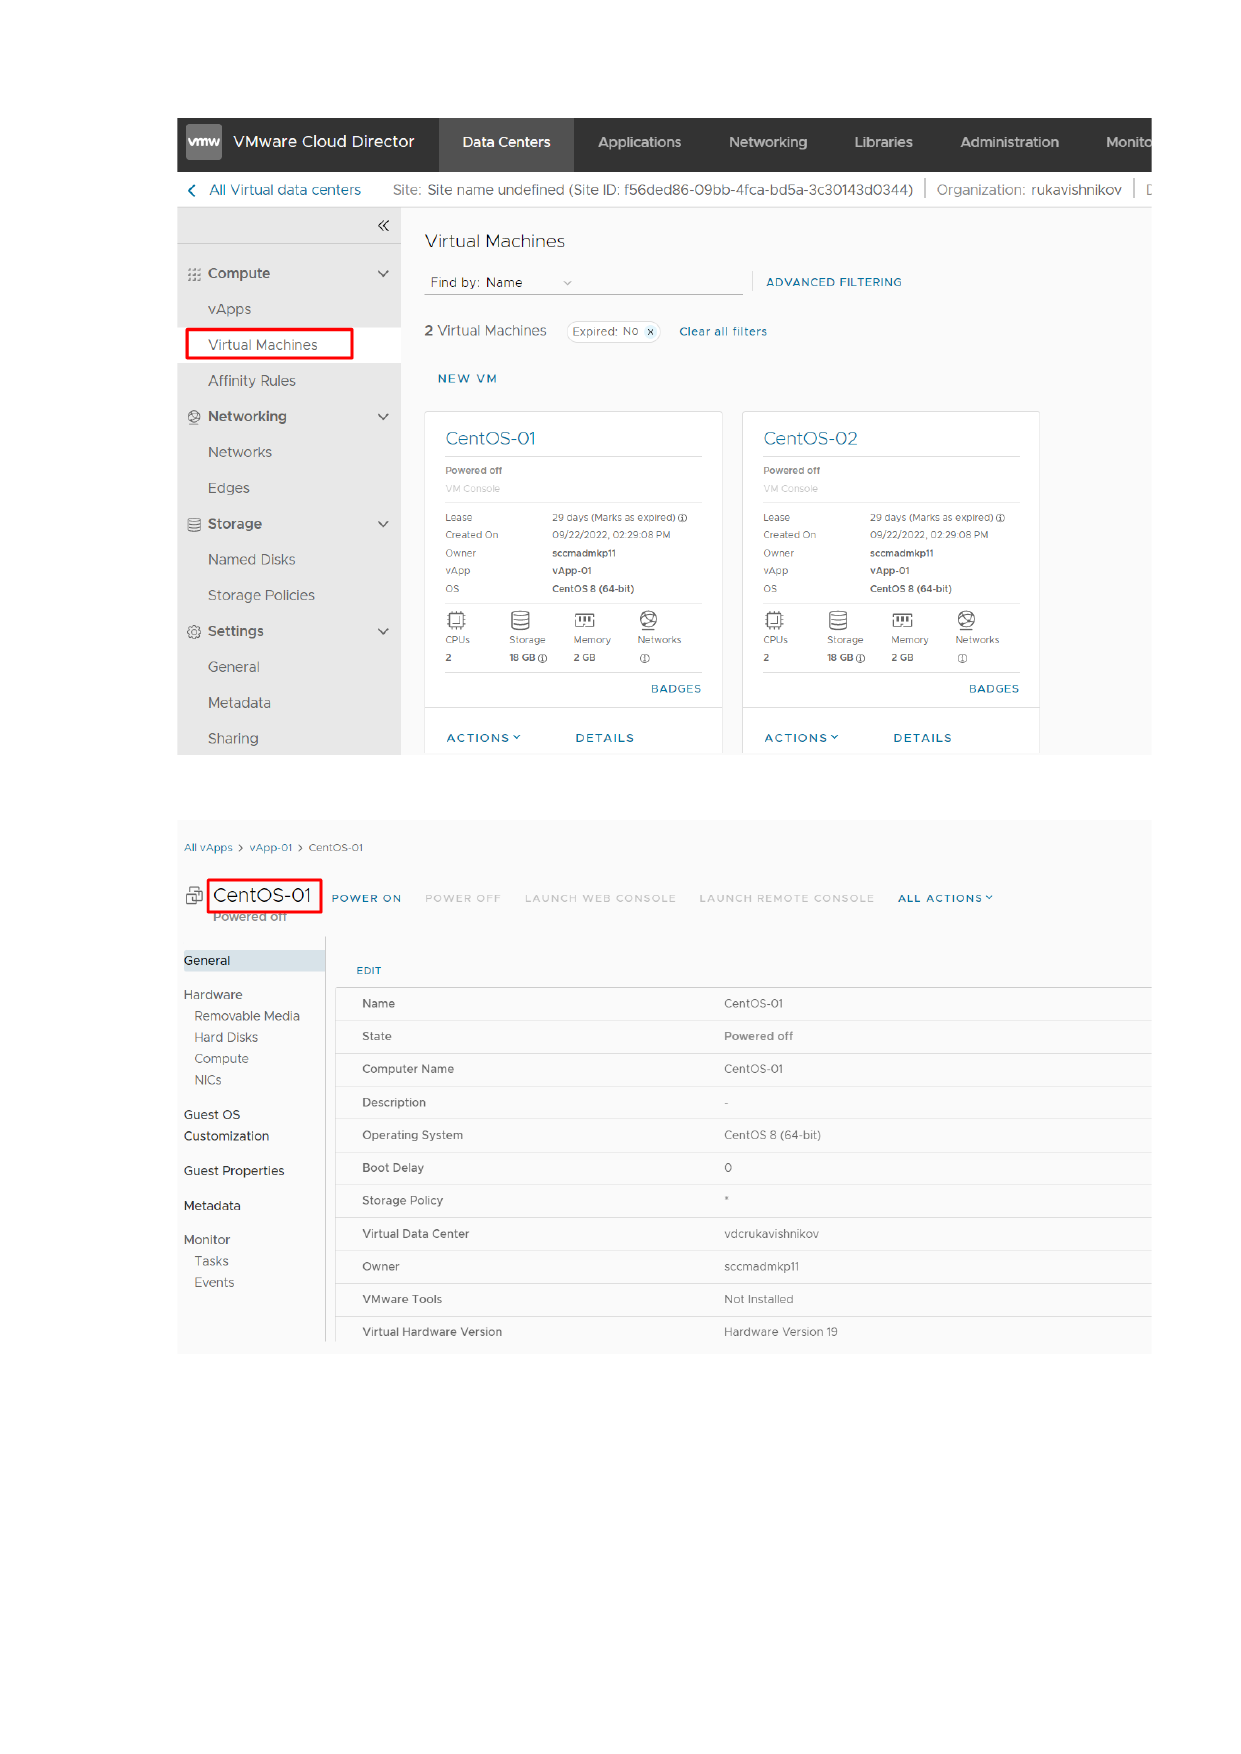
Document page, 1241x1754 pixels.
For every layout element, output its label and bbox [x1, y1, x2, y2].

picture [177, 118, 1152, 755]
picture [177, 820, 1152, 1354]
